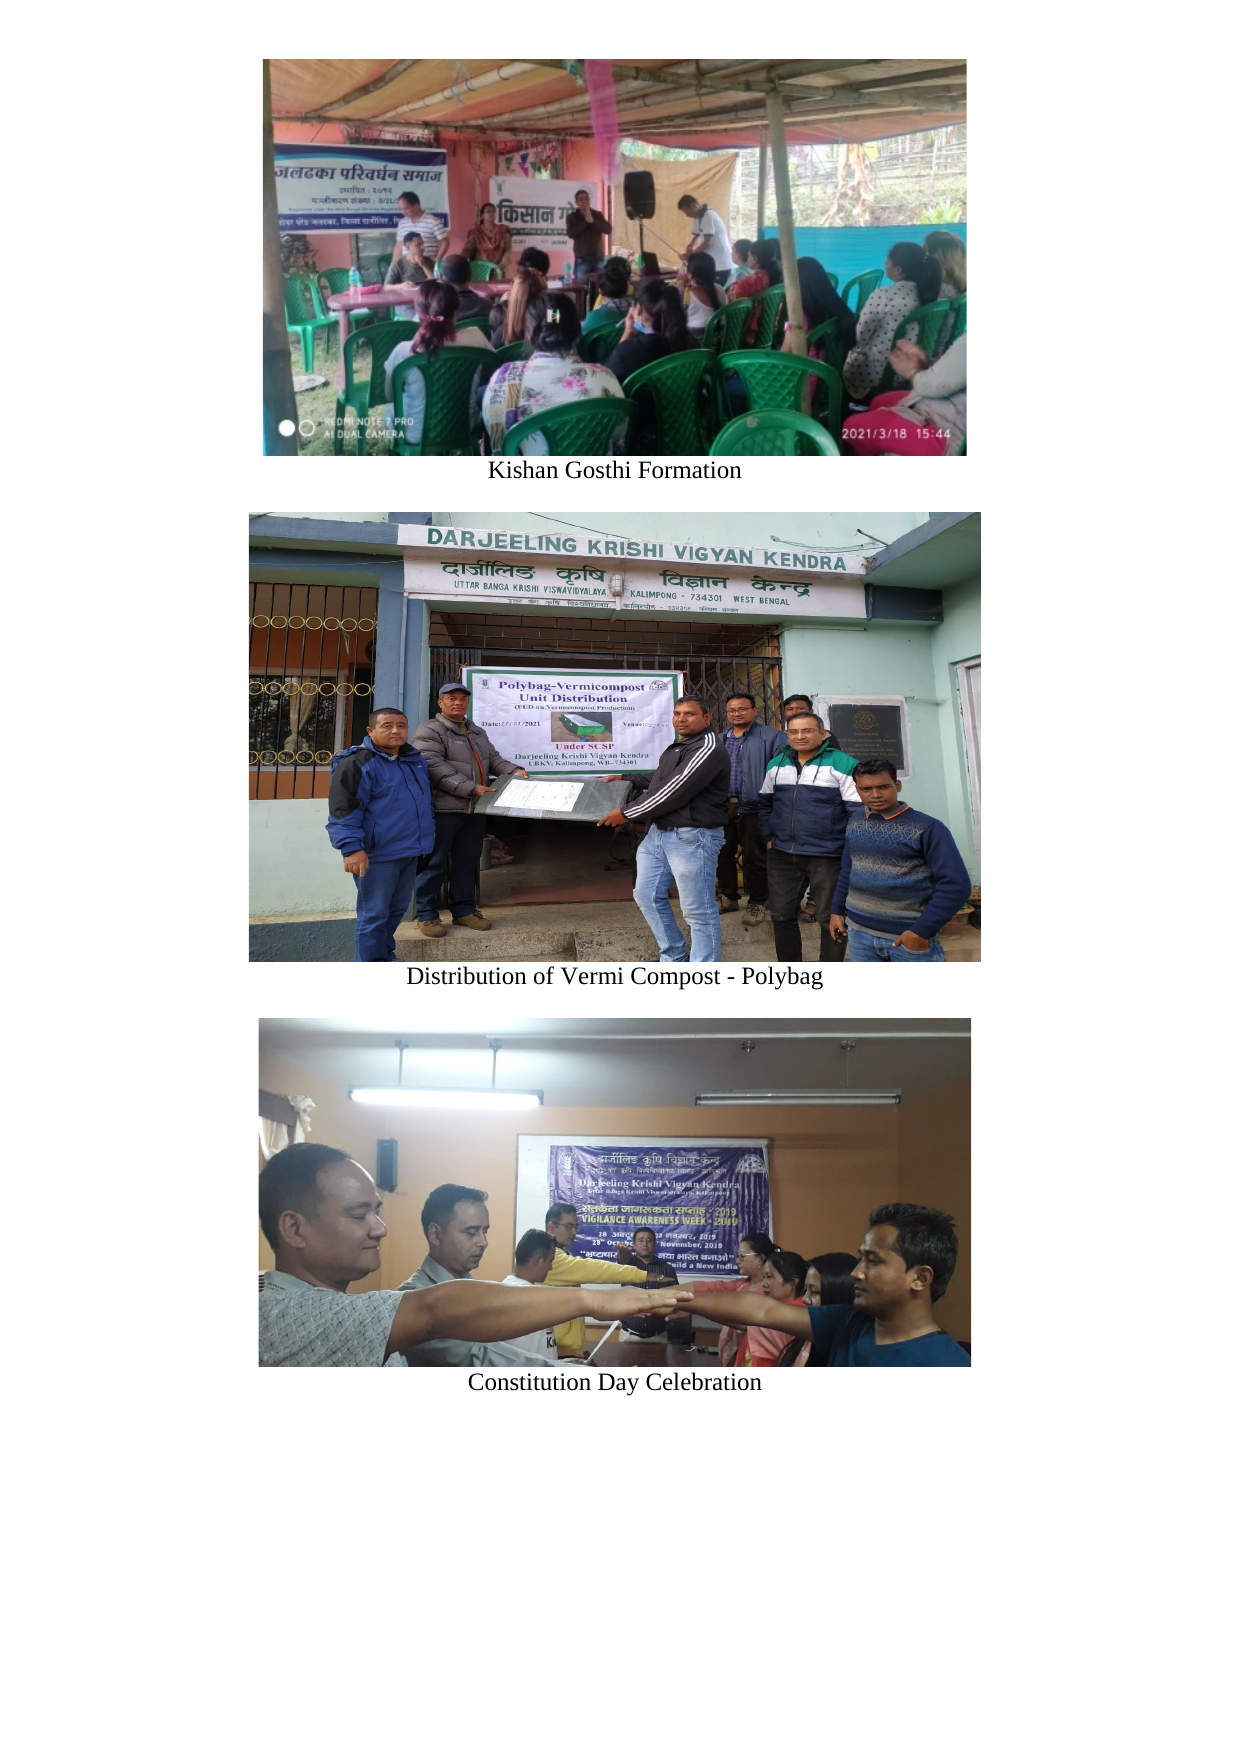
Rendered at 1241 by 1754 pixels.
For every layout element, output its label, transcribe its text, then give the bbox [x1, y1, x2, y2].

picture [262, 59, 967, 456]
picture [248, 512, 981, 962]
text Constitution Day Celebration [78, 1367, 1152, 1396]
picture [258, 1018, 972, 1367]
text Distribution of Vermi Compost - Polybag [78, 961, 1152, 990]
text Kishan Gosthi Formation [78, 455, 1152, 484]
